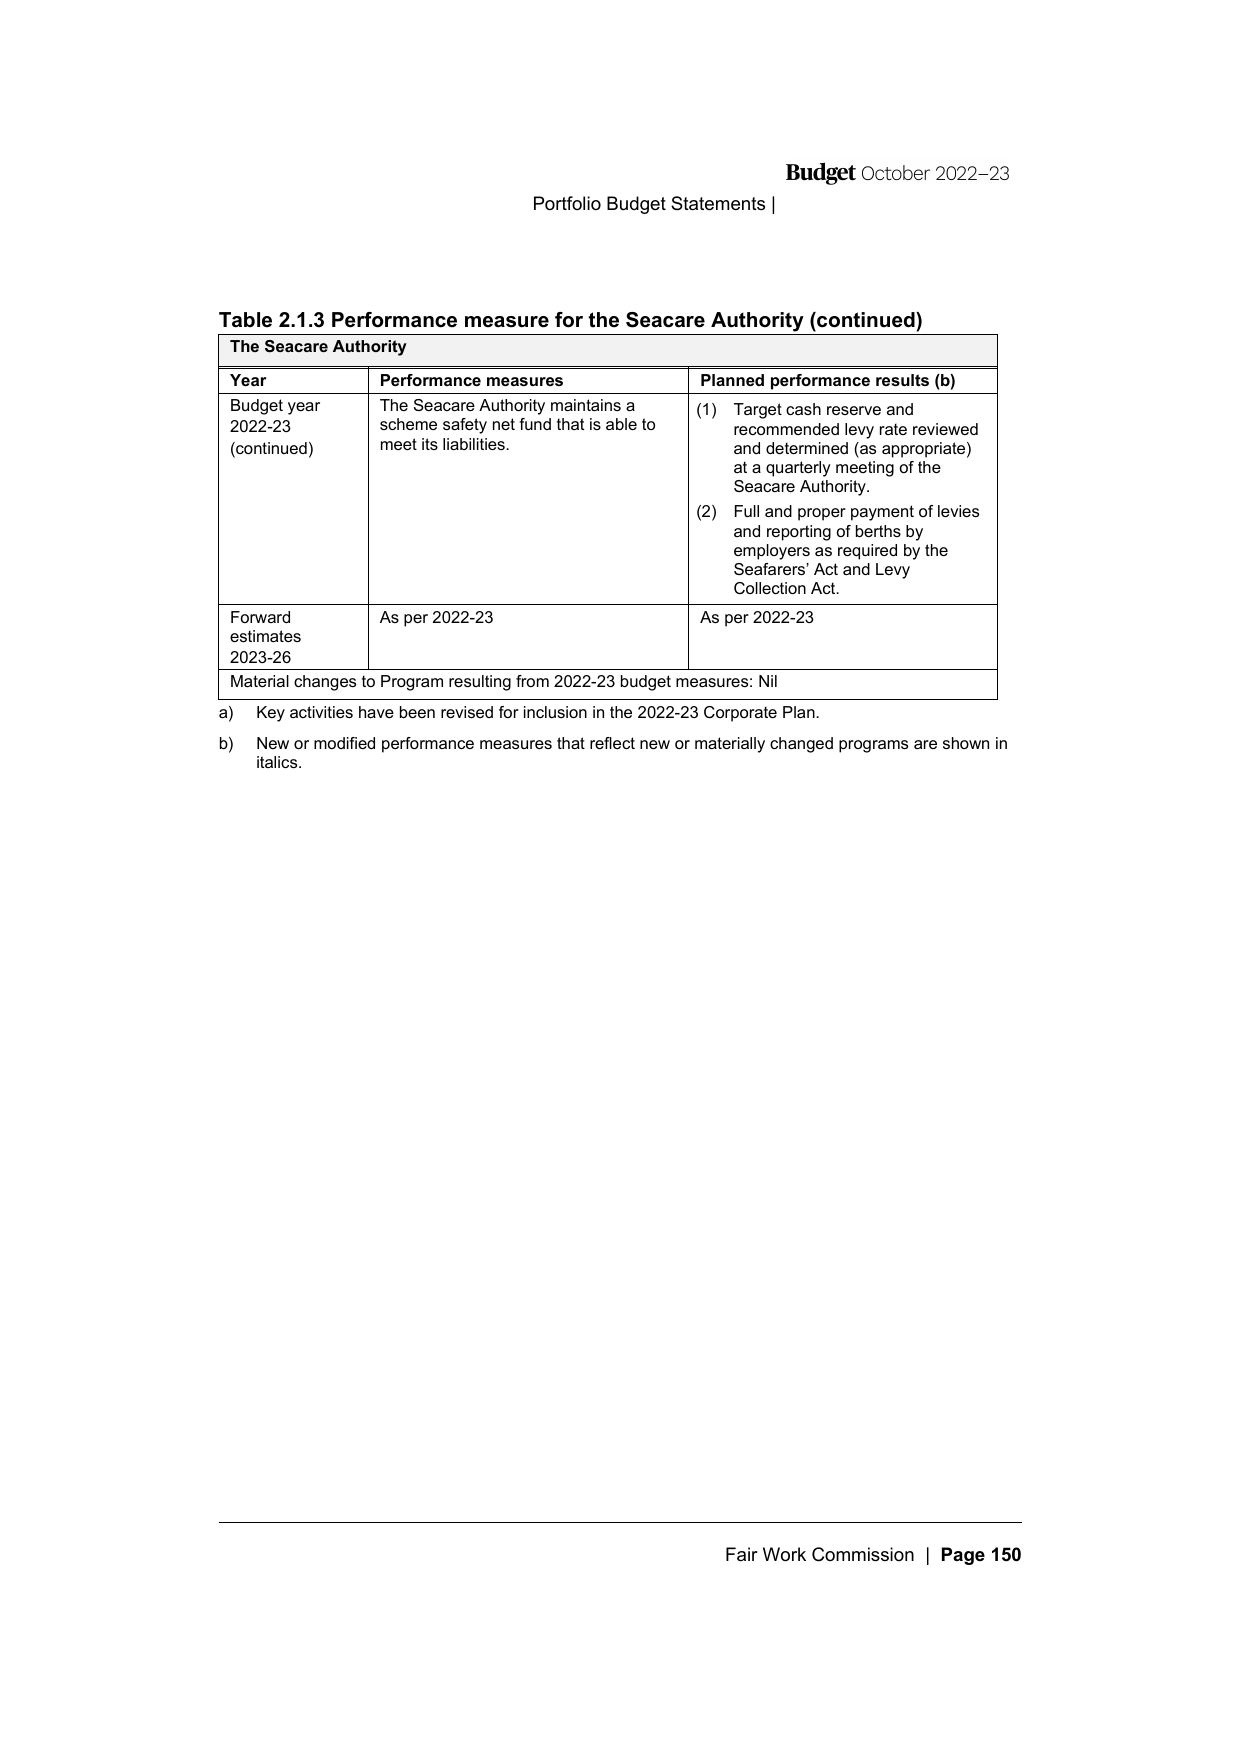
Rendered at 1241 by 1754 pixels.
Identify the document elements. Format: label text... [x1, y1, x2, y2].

table_cell Budget year 2022-23 (continued) [219, 394, 368, 604]
table_cell As per 2022-23 [689, 605, 997, 669]
subtitle Table 2.1.3 Performance measure for the Seacare Authority (continued) [218, 308, 1022, 332]
table_cell Performance measures [369, 369, 688, 393]
table_cell Target cash reserve and recommended levy rate reviewed and determined (as appropriate) at a quarterly meeting of the Seacare Authority. Full and proper payment of levies and reporting of berths by employers as required by the Seafarers’ Act and Levy Collection Act. [689, 394, 997, 604]
list New or modified performance measures that reflect new or materially changed programs are shown in italics. [218, 734, 1022, 772]
table_cell Forward estimates 2023-26 [219, 605, 368, 669]
table_cell Material changes to Program resulting from 2022-23 budget measures: Nil [219, 670, 997, 699]
table_cell The Seacare Authority maintains a scheme safety net fund that is able to meet its liabilities. [369, 394, 688, 604]
table_cell As per 2022-23 [369, 605, 688, 669]
table_header The Seacare Authority [219, 335, 997, 366]
picture [786, 157, 1009, 186]
list Key activities have been revised for inclusion in the 2022-23 Corporate Plan. [218, 702, 1022, 722]
table_cell Year [219, 369, 368, 393]
table_cell Planned performance results (b) [689, 369, 997, 393]
